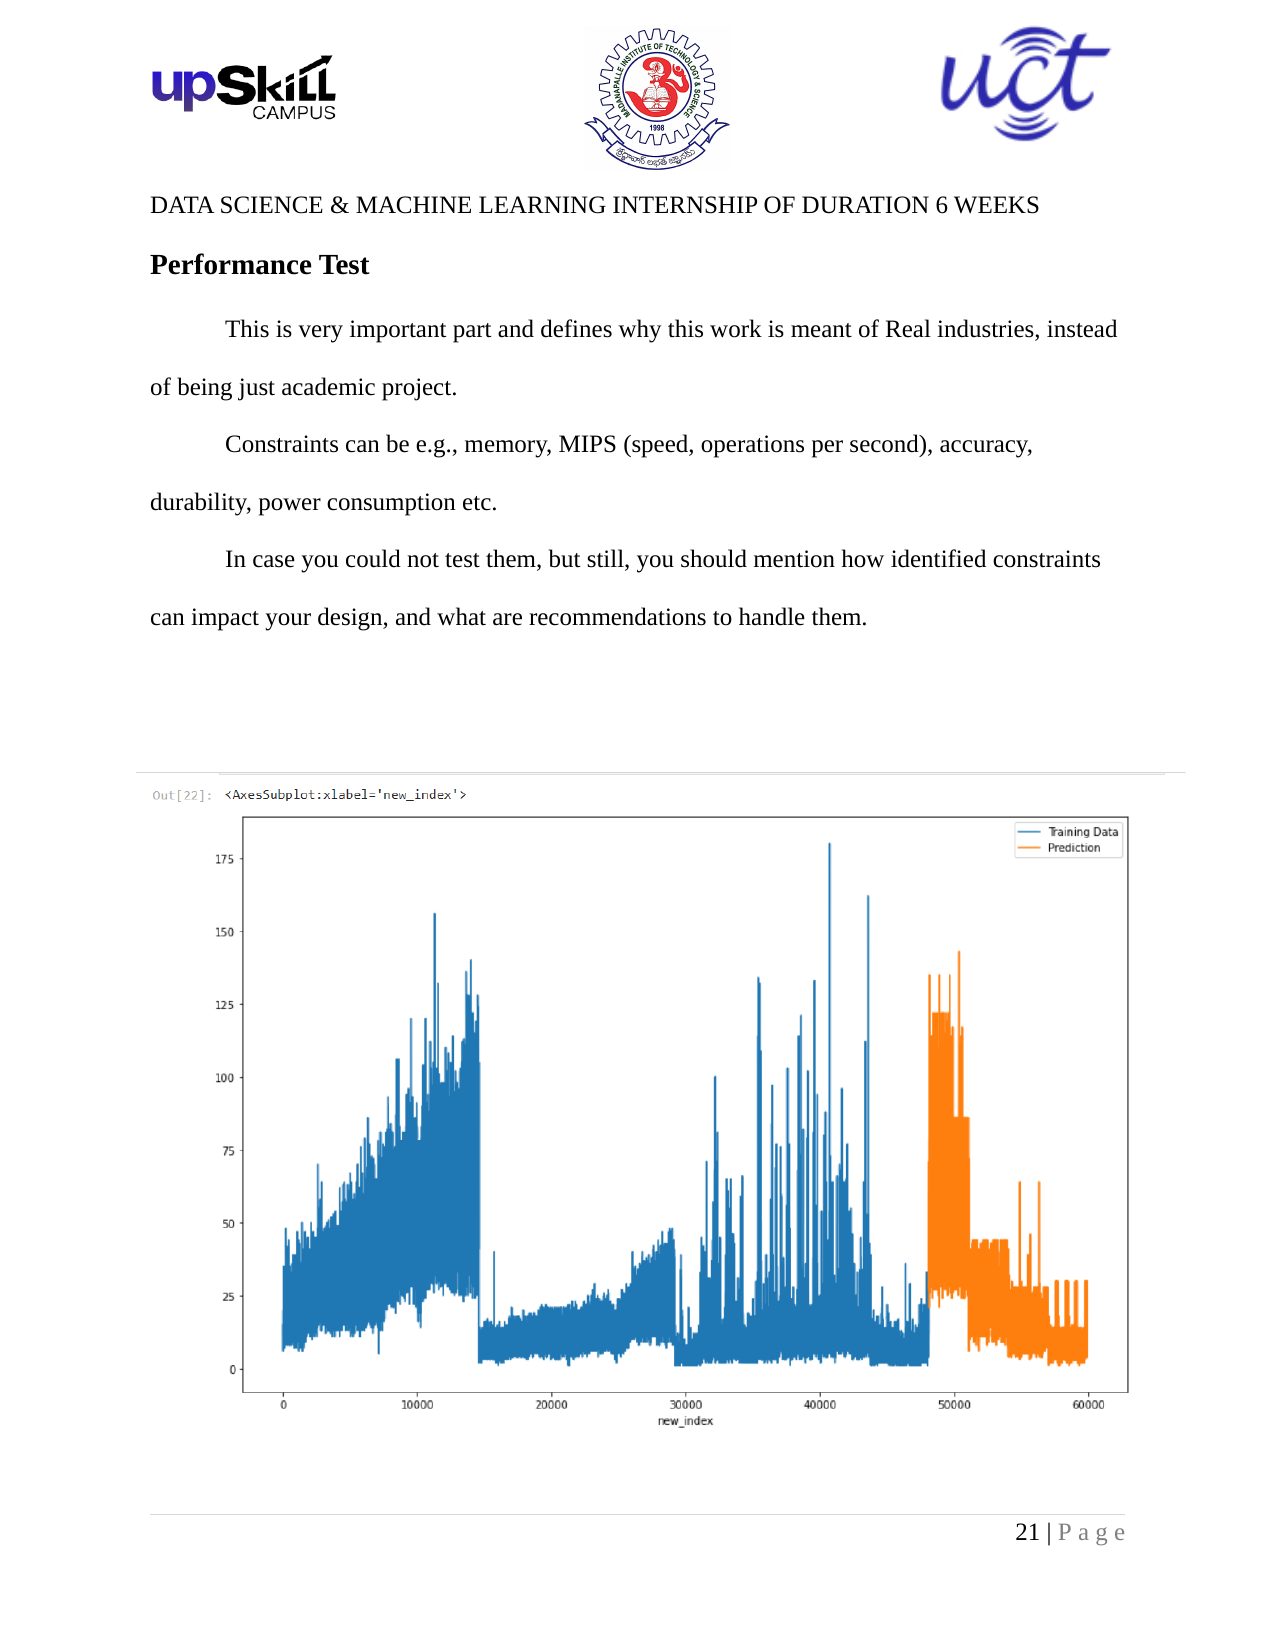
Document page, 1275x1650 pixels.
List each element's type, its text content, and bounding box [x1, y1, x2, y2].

text This is very important part and defines why this work is meant of Real industries, instead of being just academic project. [150, 314, 1125, 401]
picture [938, 17, 1117, 143]
picture [584, 26, 732, 170]
picture [121, 42, 367, 123]
subtitle Performance Test [150, 247, 1125, 281]
picture [136, 772, 1186, 1436]
text Constraints can be e.g., memory, MIPS (speed, operations per second), accuracy, durability, power consumption etc. [150, 429, 1125, 516]
text In case you could not test them, but still, you should mention how identified constraints can impact your design, and what are recommendations to handle them. [150, 544, 1125, 631]
